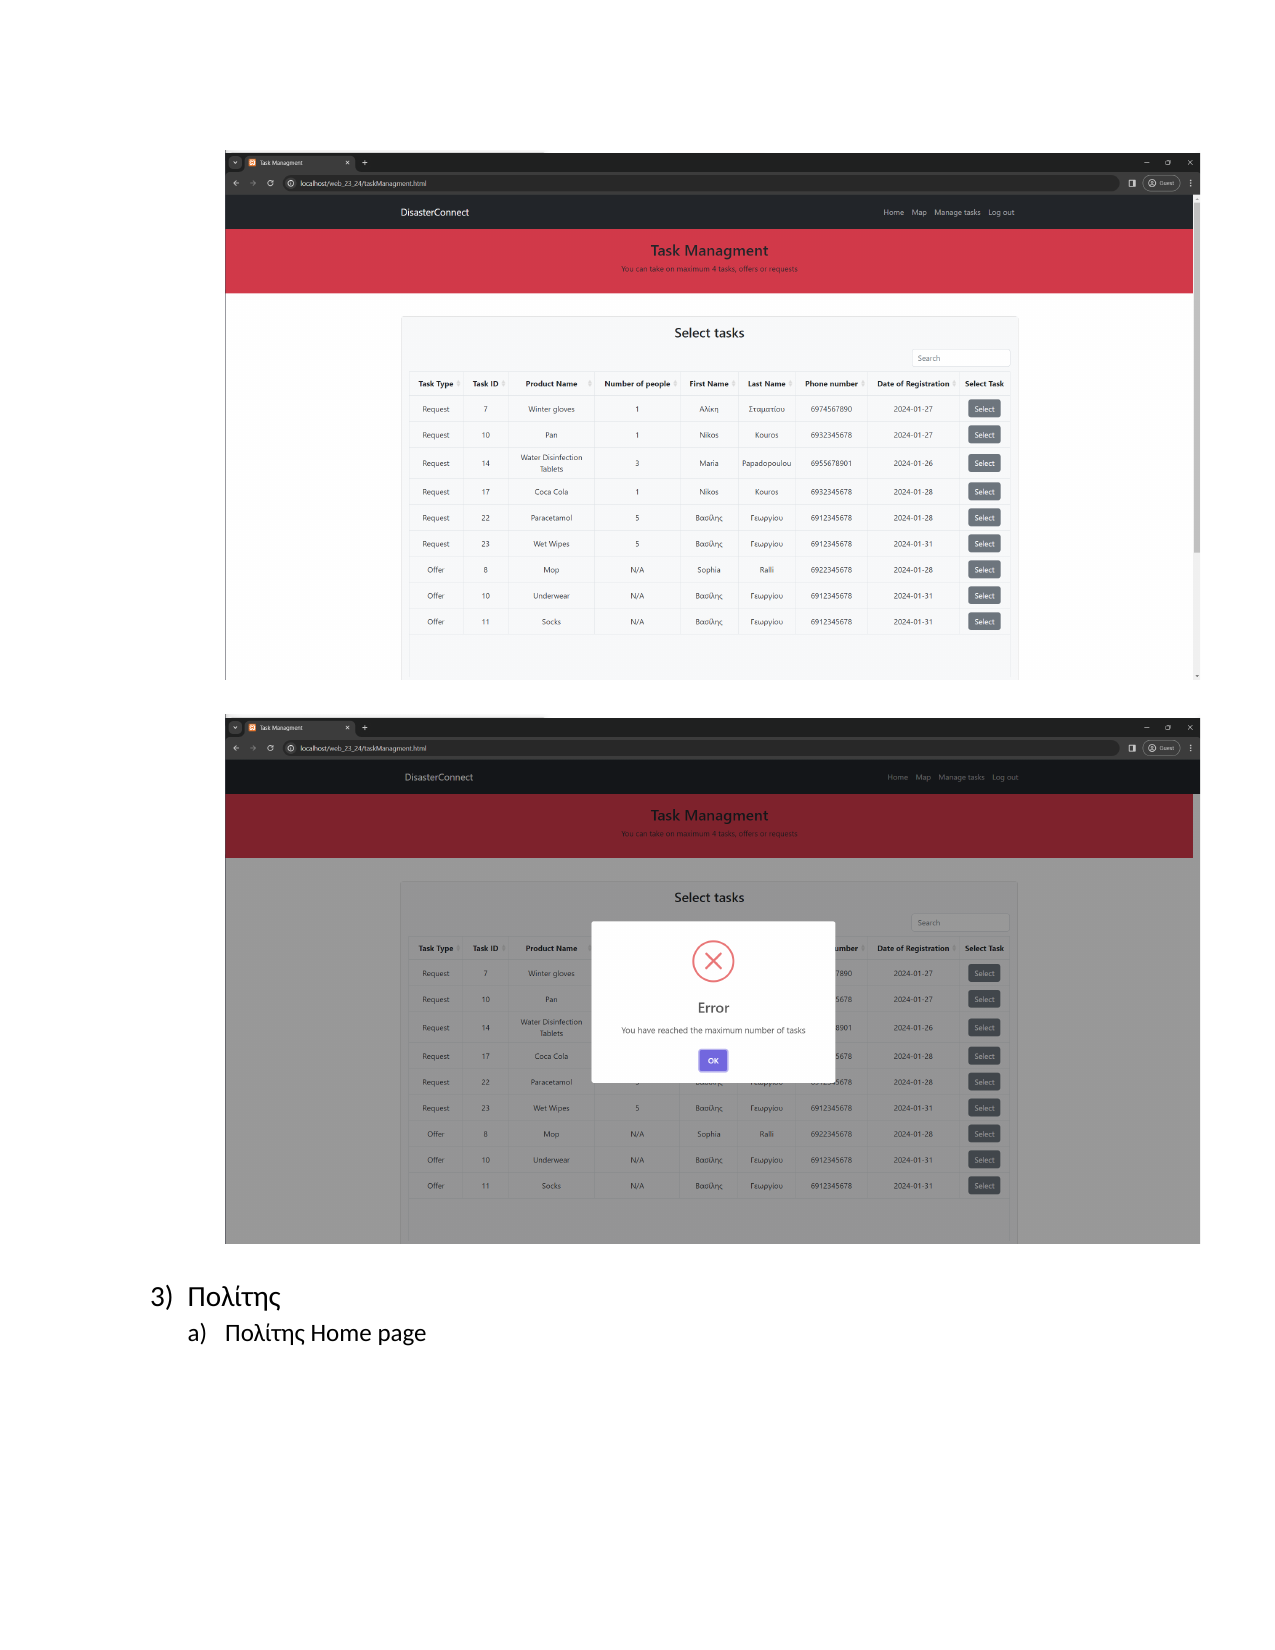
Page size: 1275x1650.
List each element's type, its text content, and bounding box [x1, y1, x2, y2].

picture [225, 714, 1200, 1244]
list Πολίτης Home page [187, 1317, 1125, 1347]
picture [225, 150, 1200, 680]
list Πολίτης [150, 1278, 1125, 1314]
